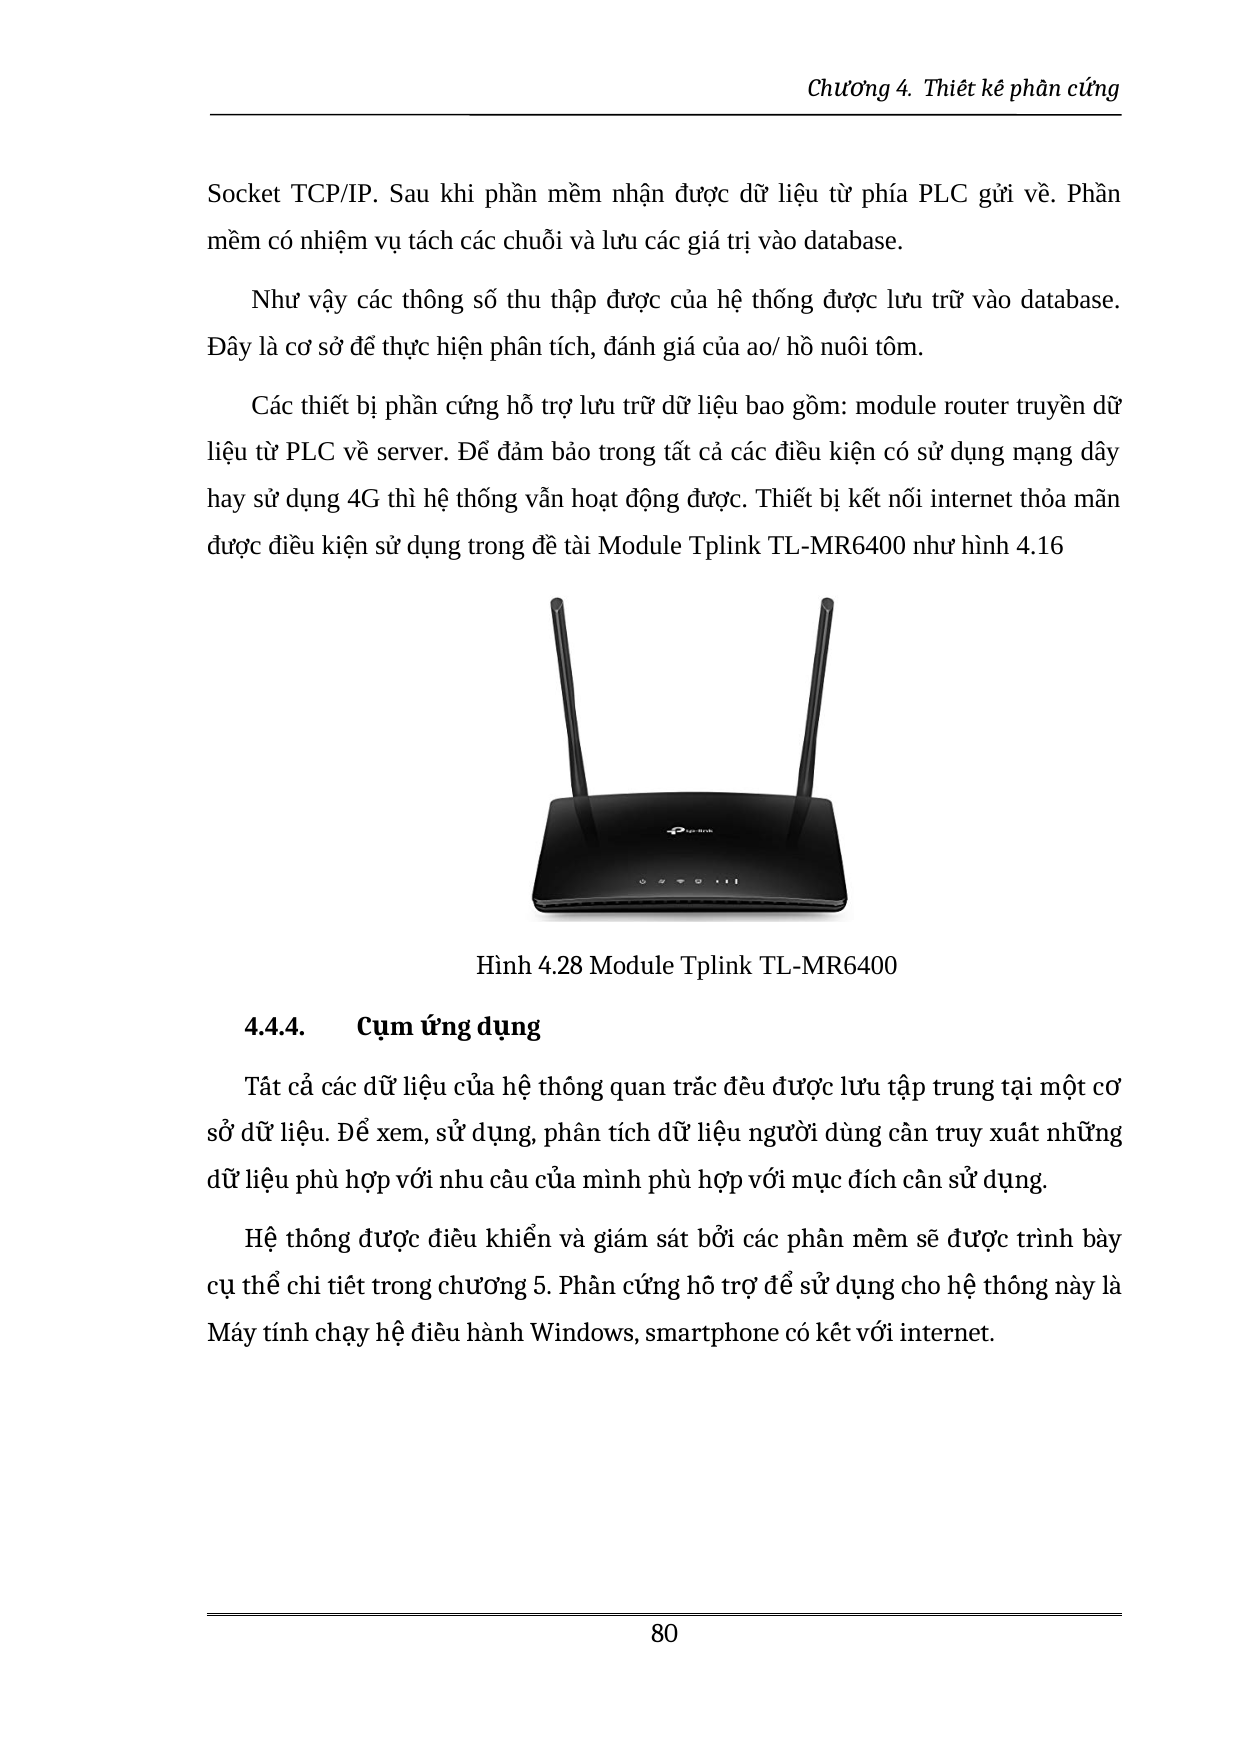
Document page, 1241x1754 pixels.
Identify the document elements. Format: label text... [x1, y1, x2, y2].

text Các thiết bị phần cứng hỗ trợ lưu trữ dữ liệu bao gồm: module router truyền dữ liệu từ PLC về server. Để đảm bảo trong tất cả các điều kiện có sử dụng mạng dây hay sử dụng 4G thì hệ thống vẫn hoạt động được. Thiết bị kết nối internet thỏa mãn được điều kiện sử dụng trong đề tài Module Tplink TL-MR6400 như hình 4.16 [207, 389, 1122, 560]
picture [519, 588, 854, 922]
text Hệ thống được điều khiển và giám sát bởi các phần mềm sẽ được trình bày cụ thể chi tiết trong chương 5. Phần cứng hỗ trợ để sử dụng cho hệ thống này là Máy tính chạy hệ điều hành Windows, smartphone có kết với internet. [207, 1223, 1122, 1348]
text Như vậy các thông số thu thập được của hệ thống được lưu trữ vào database. Đây là cơ sở để thực hiện phân tích, đánh giá của ao/ hồ nuôi tôm. [207, 283, 1122, 361]
subtitle Cụm ứng dụng [244, 1010, 1122, 1042]
text Tất cả các dữ liệu của hệ thống quan trắc đều được lưu tập trung tại một cơ sở dữ liệu. Để xem, sử dụng, phân tích dữ liệu người dùng cần truy xuất những dữ liệu phù hợp với nhu cầu của mình phù hợp với mục đích cần sử dụng. [207, 1071, 1122, 1195]
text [207, 177, 1122, 255]
